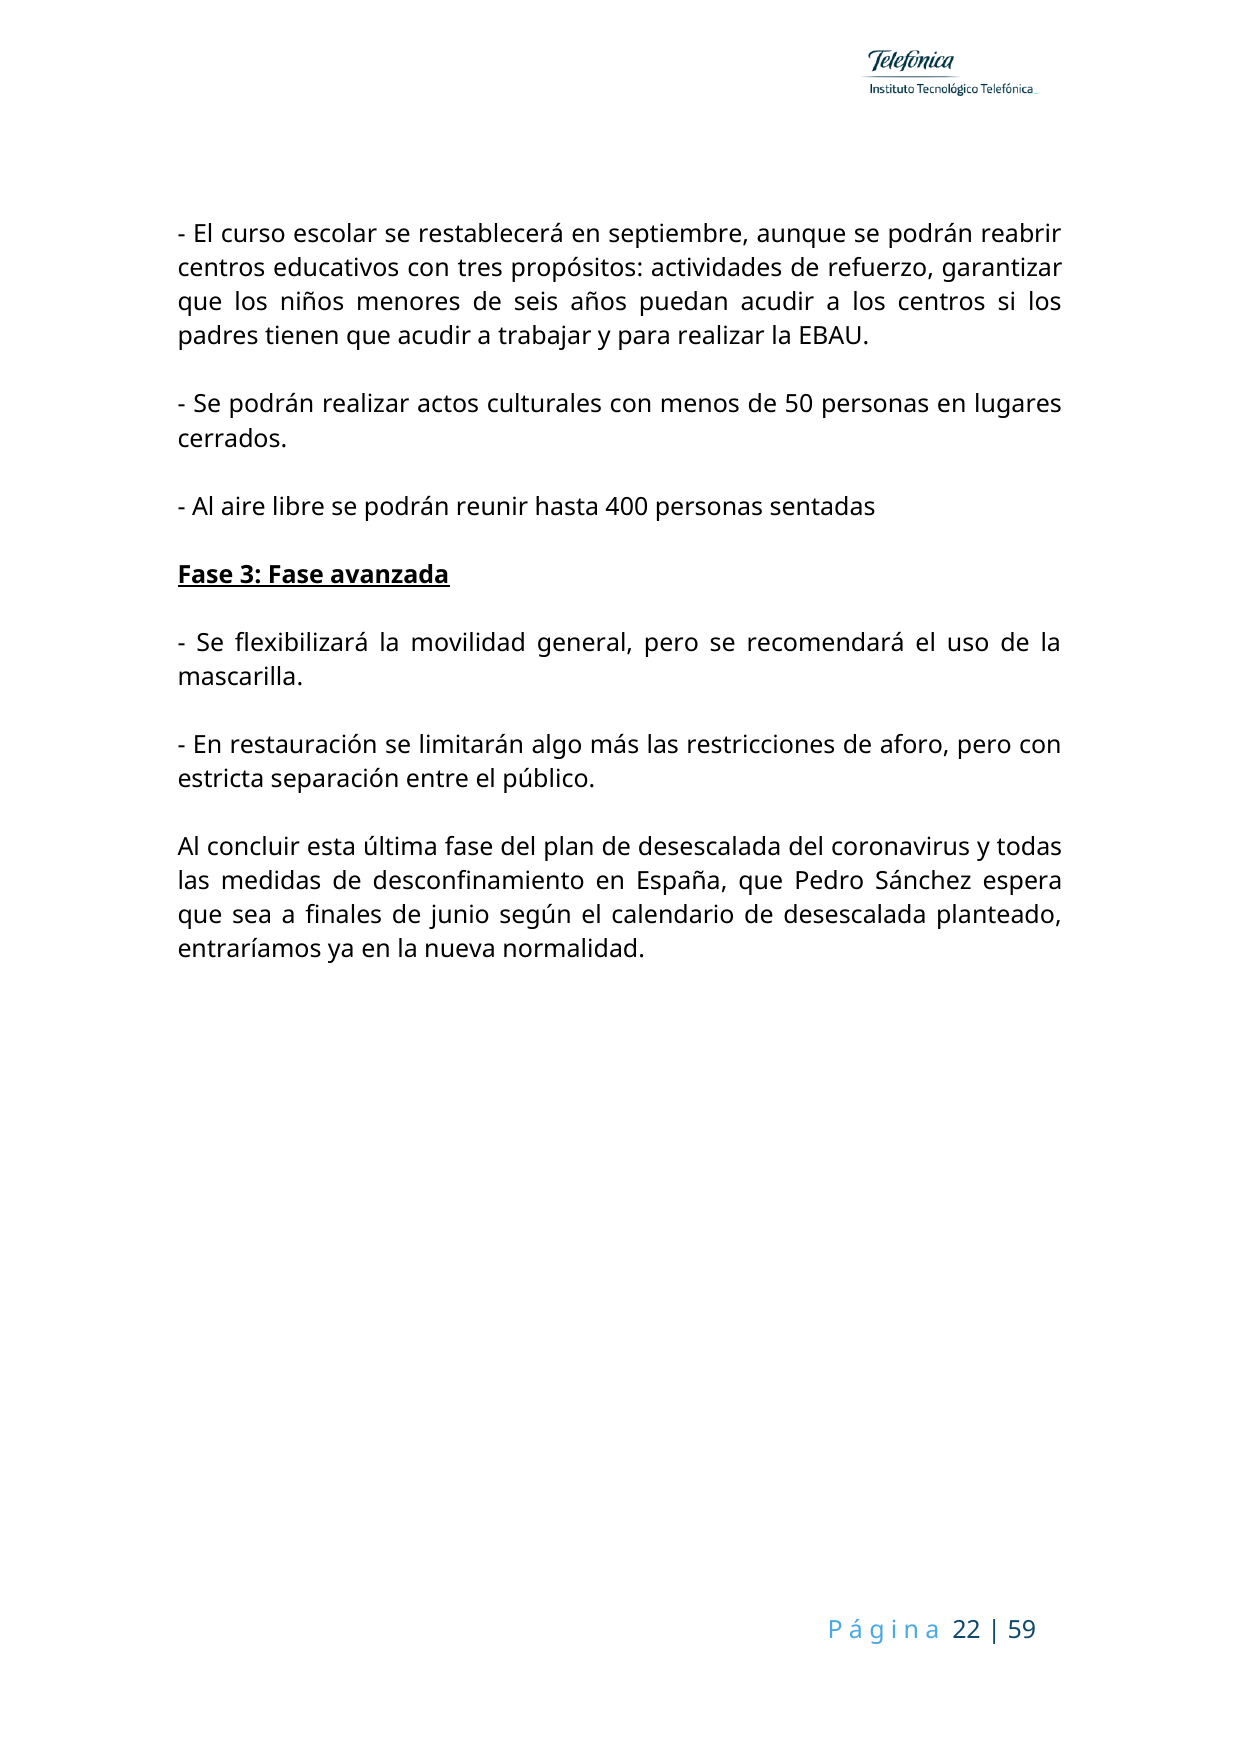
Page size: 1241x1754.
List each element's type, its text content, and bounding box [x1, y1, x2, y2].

text Fase 3: Fase avanzada [177, 556, 1063, 591]
text - En restauración se limitarán algo más las restricciones de aforo, pero con estricta separación entre el público. [177, 727, 1063, 795]
text - Se flexibilizará la movilidad general, pero se recomendará el uso de la mascarilla. [177, 624, 1063, 693]
text - El curso escolar se restablecerá en septiembre, aunque se podrán reabrir centros educativos con tres propósitos: actividades de refuerzo, garantizar que los niños menores de seis años puedan acudir a los centros si los padres tienen que acudir a trabajar y para realizar la EBAU. [177, 216, 1063, 352]
text - Al aire libre se podrán reunir hasta 400 personas sentadas [177, 488, 1063, 522]
text - Se podrán realizar actos culturales con menos de 50 personas en lugares cerrados. [177, 386, 1063, 454]
text Al concluir esta última fase del plan de desescalada del coronavirus y todas las medidas de desconfinamiento en España, que Pedro Sánchez espera que sea a finales de junio según el calendario de desescalada planteado, entraríamos ya en la nueva normalidad. [177, 829, 1063, 965]
picture [822, 29, 1064, 109]
